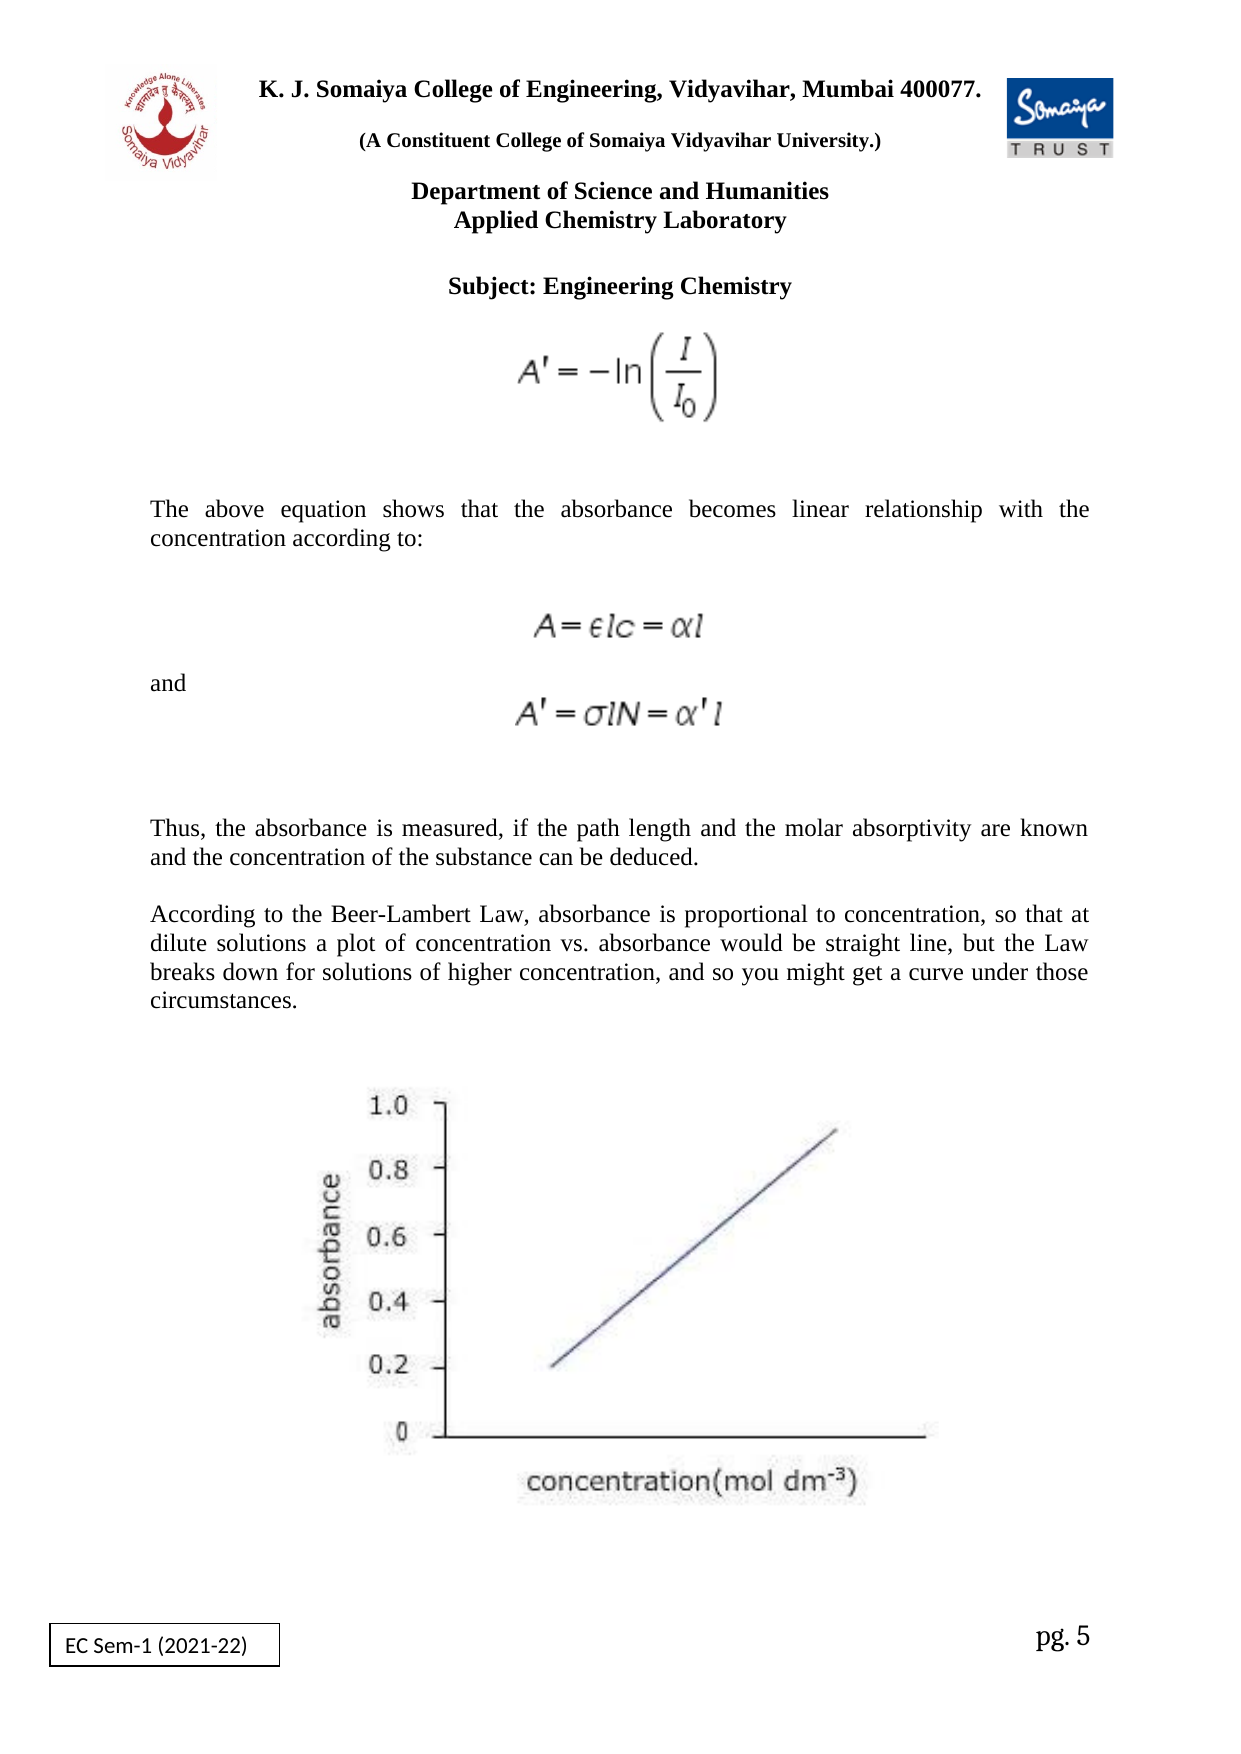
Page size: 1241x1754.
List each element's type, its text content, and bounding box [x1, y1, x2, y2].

picture [1006, 78, 1114, 158]
picture [517, 331, 723, 437]
text According to the Beer-Lambert Law, absorbance is proportional to concentration, so that at dilute solutions a plot of concentration vs. absorbance would be straight line, but the Law breaks down for solutions of higher concentration, and so you might get a curve under those circumstances. [150, 899, 1090, 1014]
text The above equation shows that the absorbance becomes linear relationship with the concentration according to: [150, 494, 1090, 551]
picture [533, 608, 707, 668]
text Thus, the absorbance is measured, if the path length and the molar absorptivity are known and the concentration of the substance can be deduced. [150, 813, 1090, 871]
picture [515, 696, 726, 756]
picture [301, 1071, 939, 1514]
text and [150, 668, 1090, 697]
picture [105, 64, 218, 181]
